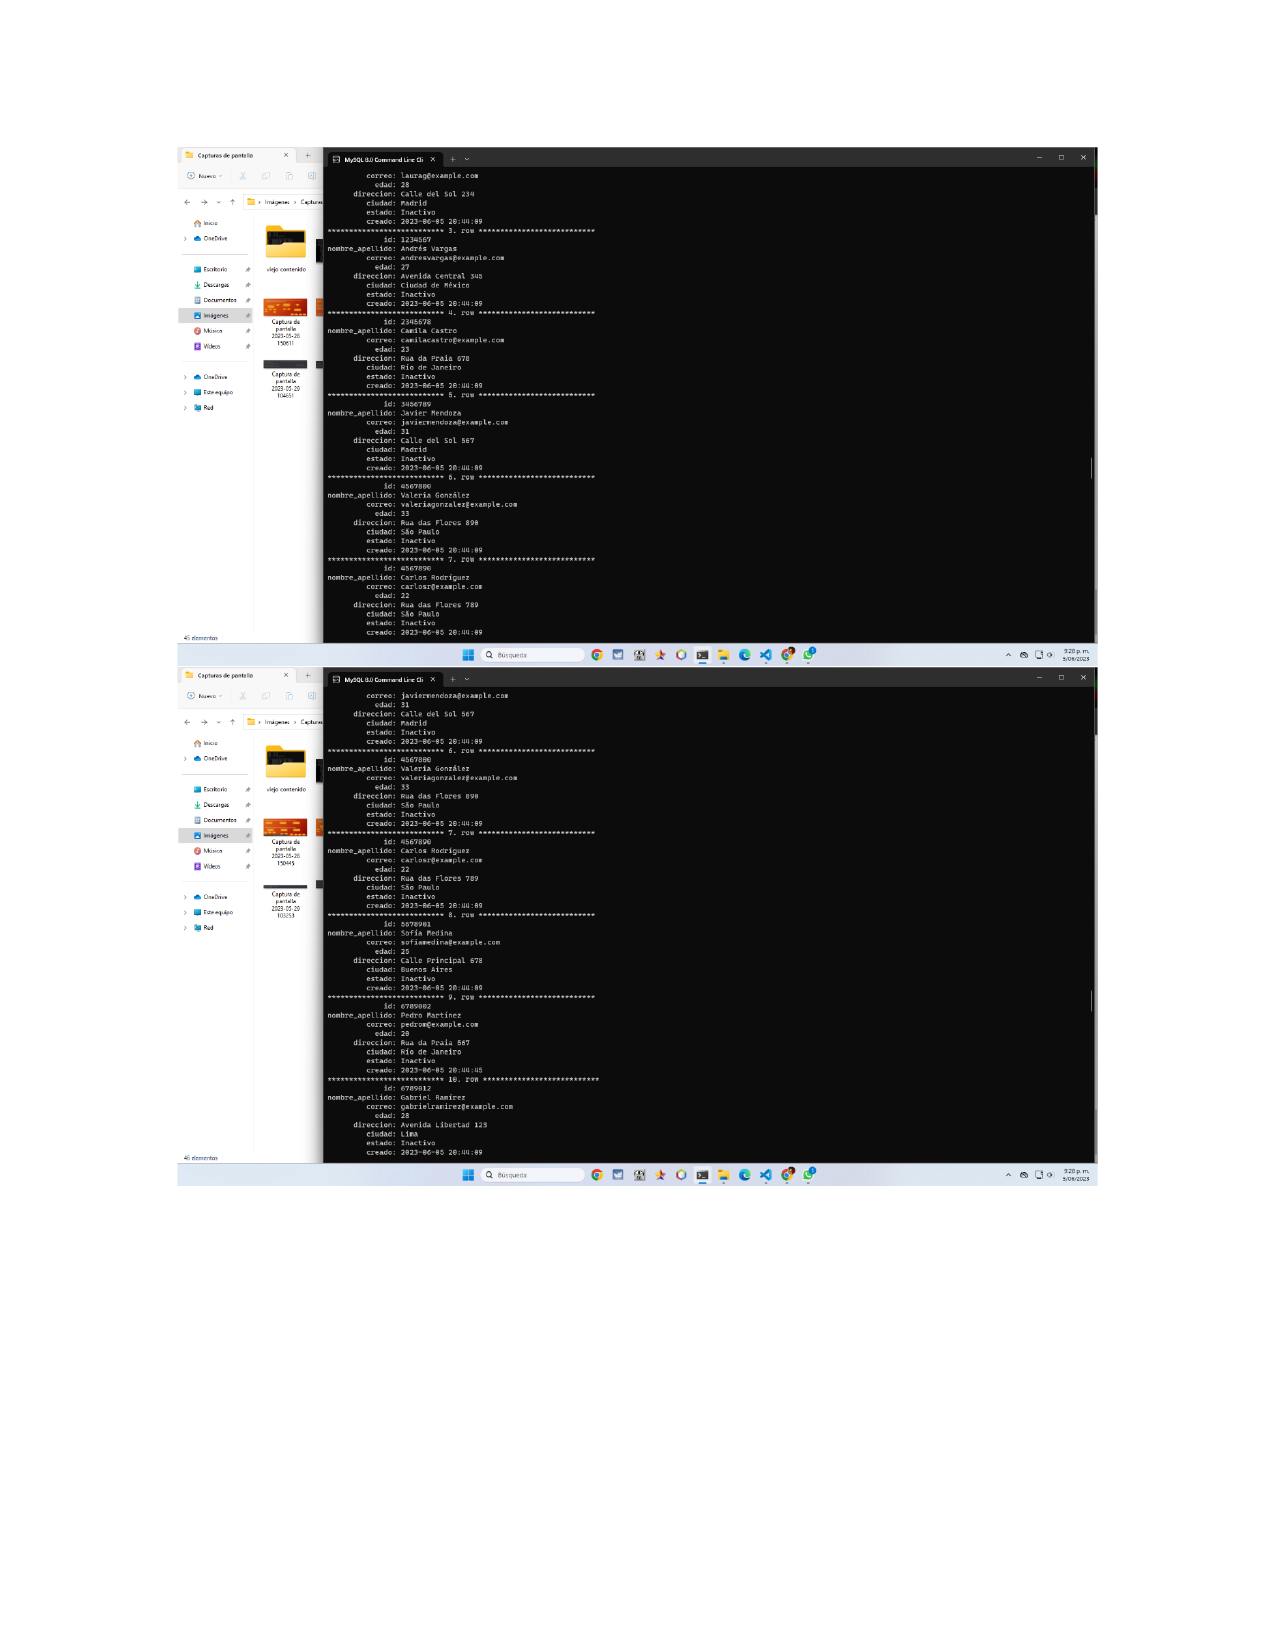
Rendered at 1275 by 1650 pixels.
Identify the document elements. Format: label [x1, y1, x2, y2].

picture [177, 667, 1098, 1186]
picture [177, 147, 1098, 666]
